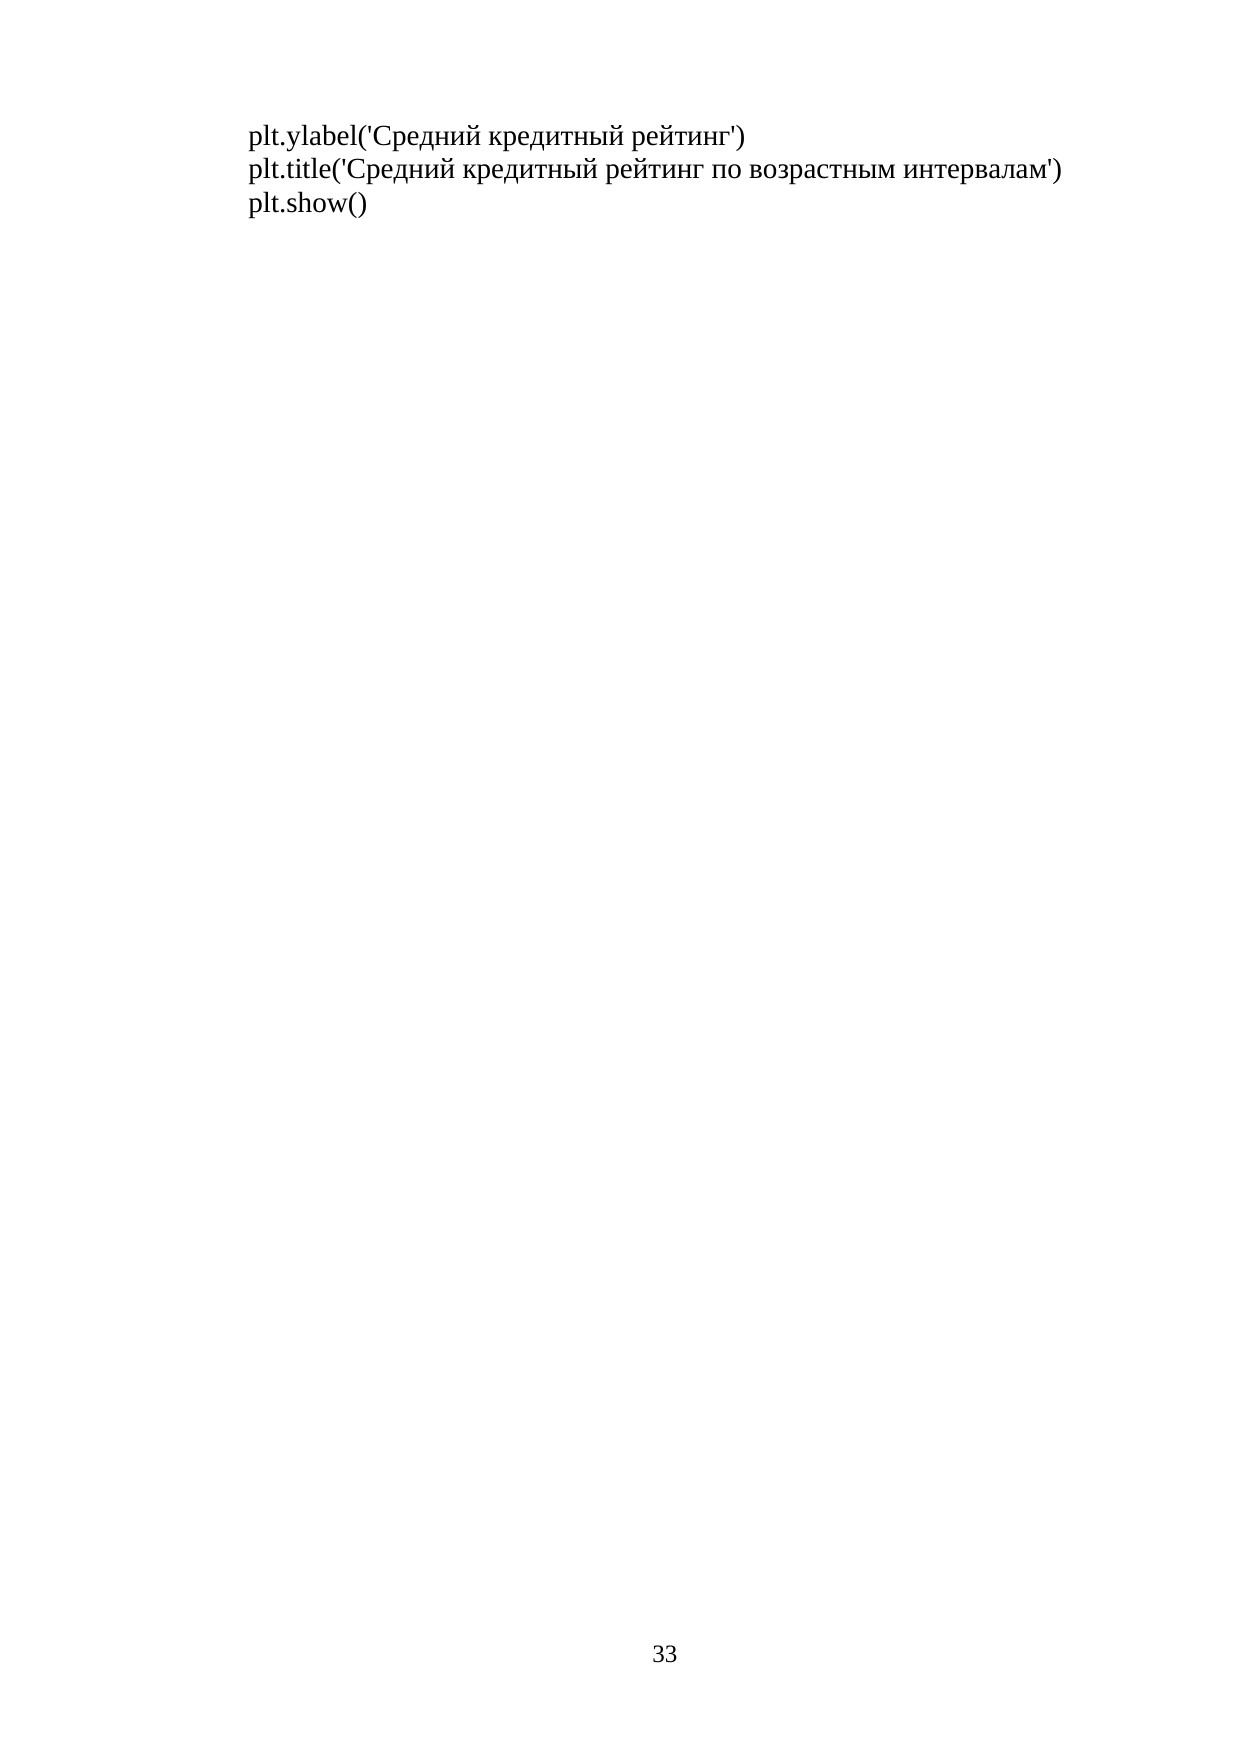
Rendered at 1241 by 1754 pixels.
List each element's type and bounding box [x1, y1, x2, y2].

text [248, 118, 1152, 219]
